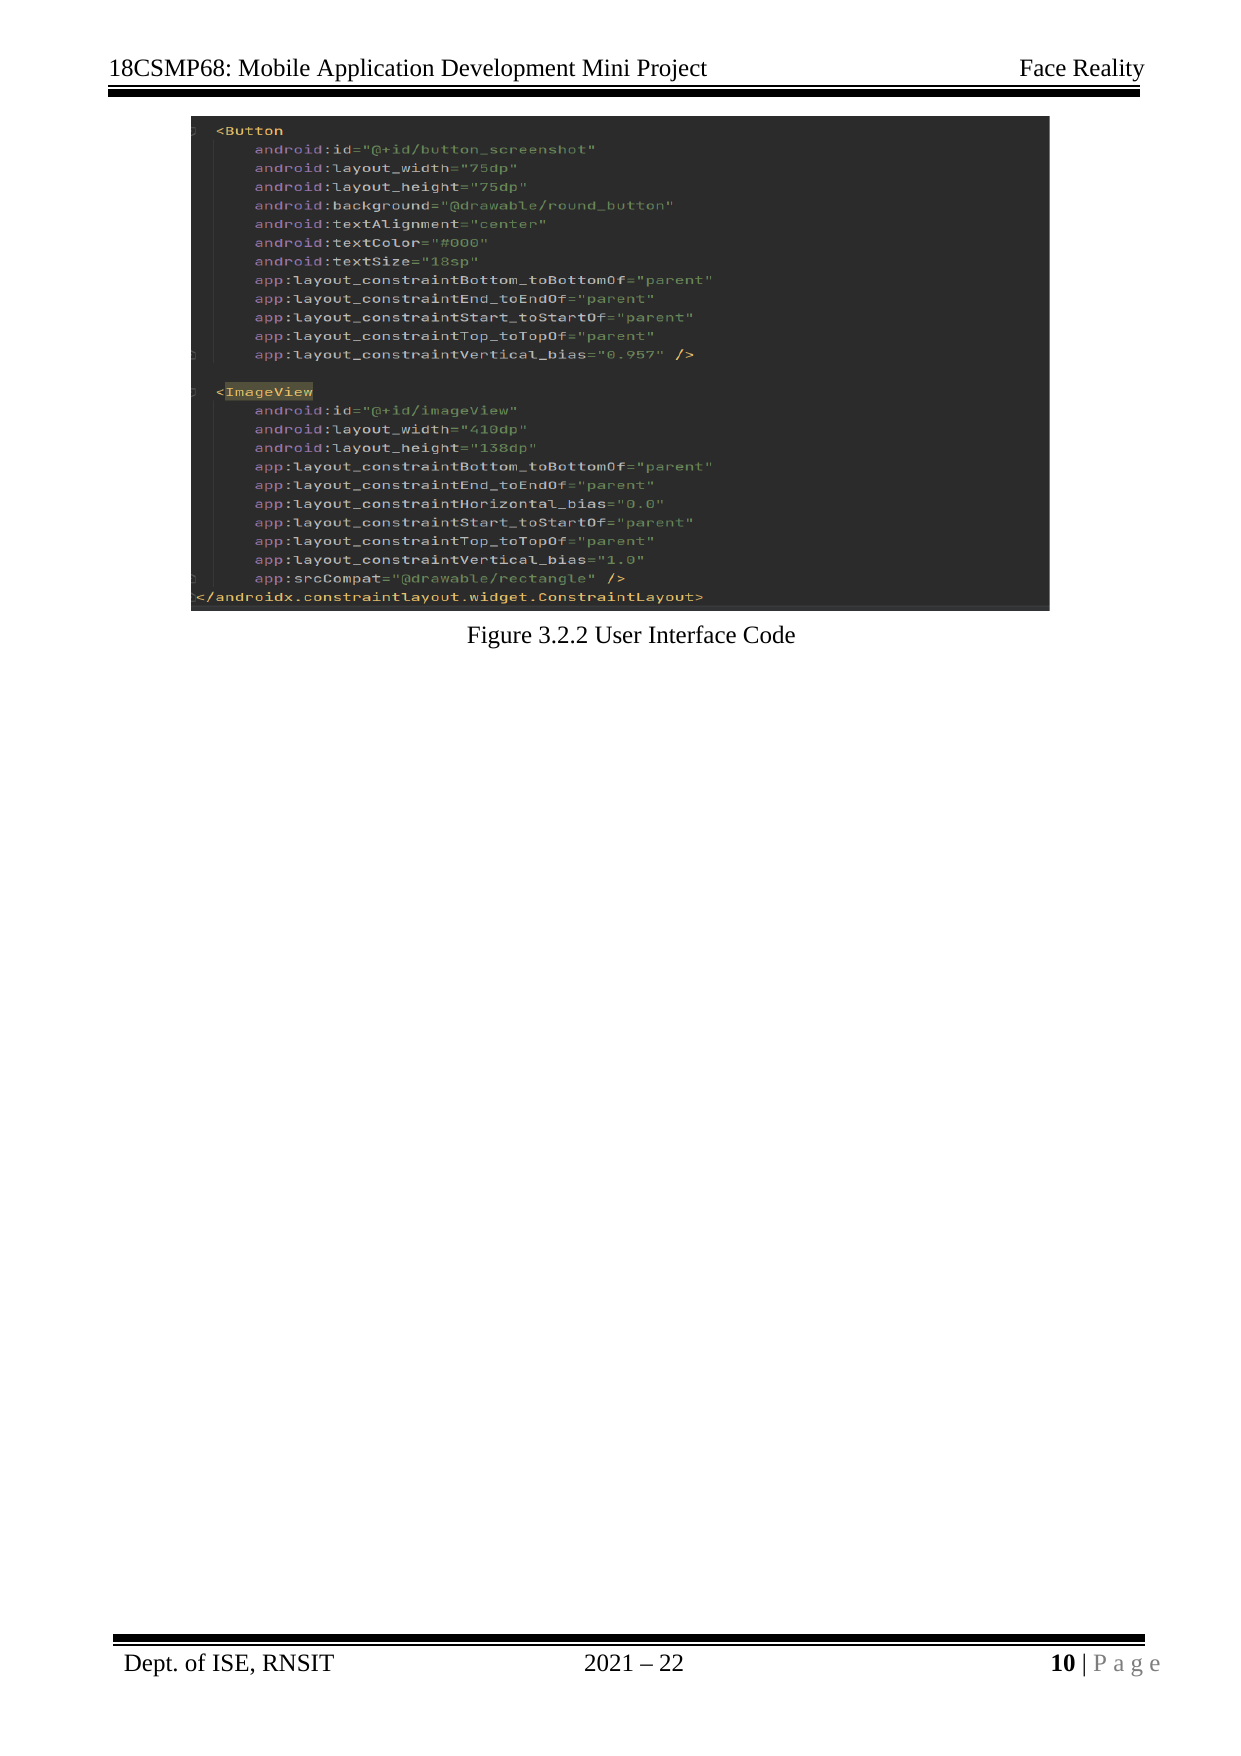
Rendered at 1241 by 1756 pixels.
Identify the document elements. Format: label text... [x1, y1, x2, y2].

picture [191, 116, 1050, 611]
text Figure 3.2.2 User Interface Code [108, 620, 1132, 649]
